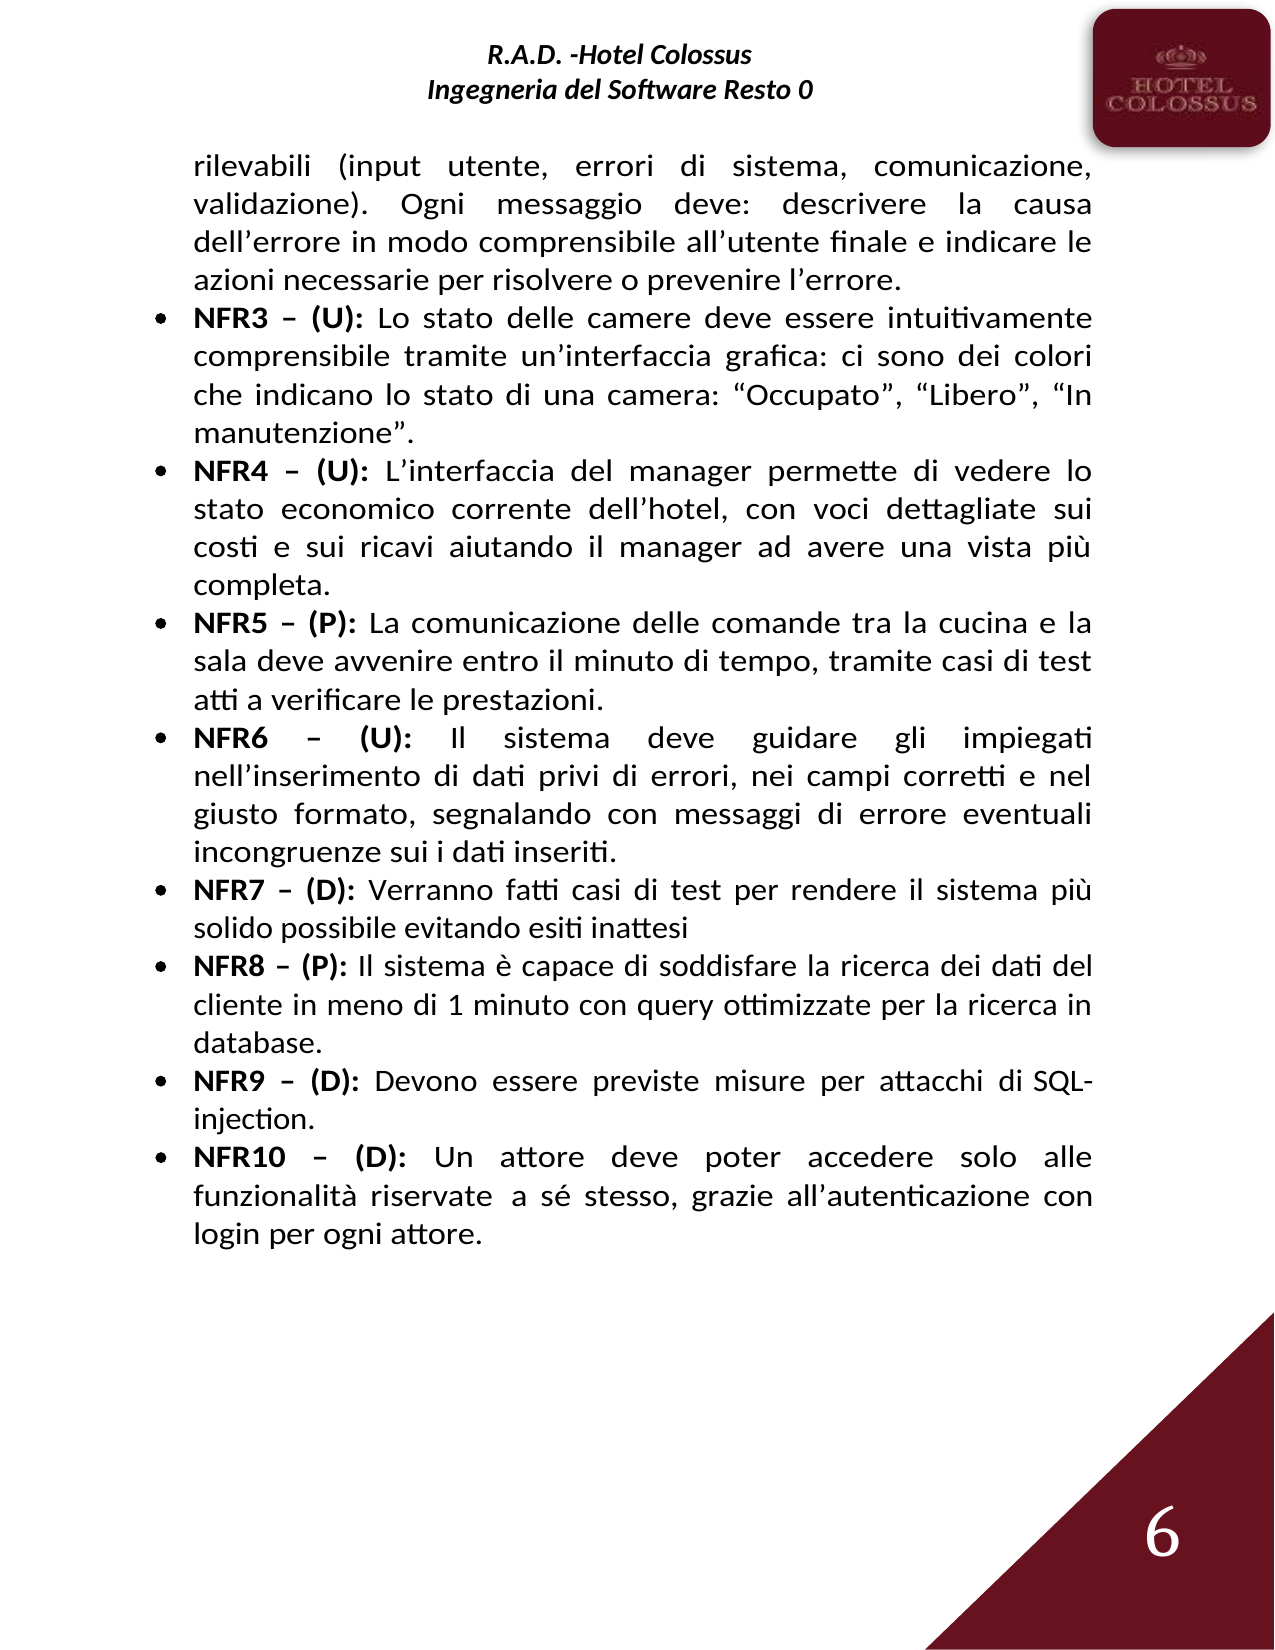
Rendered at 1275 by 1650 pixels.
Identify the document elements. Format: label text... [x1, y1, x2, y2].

list NFR5 – (P): La comunicazione delle comande tra la cucina e la sala deve avvenire entro il minuto di tempo, tramite casi di test atti a verificare le prestazioni. [156, 603, 1094, 718]
list NFR7 – (D): Verranno fatti casi di test per rendere il sistema più solido possibile evitando esiti inattesi [156, 870, 1094, 946]
list NFR9 – (D): Devono essere previste misure per attacchi di SQL-injection. [156, 1061, 1094, 1137]
picture [1092, 8, 1271, 148]
list NFR10 – (D): Un attore deve poter accedere solo alle funzionalità riservate a sé stesso, grazie all’autenticazione con login per ogni attore. [156, 1137, 1094, 1252]
list NFR4 – (U): L’interfaccia del manager permette di vedere lo stato economico corrente dell’hotel, con voci dettagliate sui costi e sui ricavi aiutando il manager ad avere una vista più completa. [156, 451, 1094, 603]
list NFR3 – (U): Lo stato delle camere deve essere intuitivamente comprensibile tramite un’interfaccia grafica: ci sono dei colori che indicano lo stato di una camera: “Occupato”, “Libero”, “In manutenzione”. [156, 298, 1094, 451]
list NFR6 – (U): Il sistema deve guidare gli impiegati nell’inserimento di dati privi di errori, nei campi corretti e nel giusto formato, segnalando con messaggi di errore eventuali incongruenze sui i dati inseriti. [156, 718, 1094, 870]
list NFR8 – (P): Il sistema è capace di soddisfare la ricerca dei dati del cliente in meno di 1 minuto con query ottimizzate per la ricerca in database. [156, 947, 1094, 1061]
